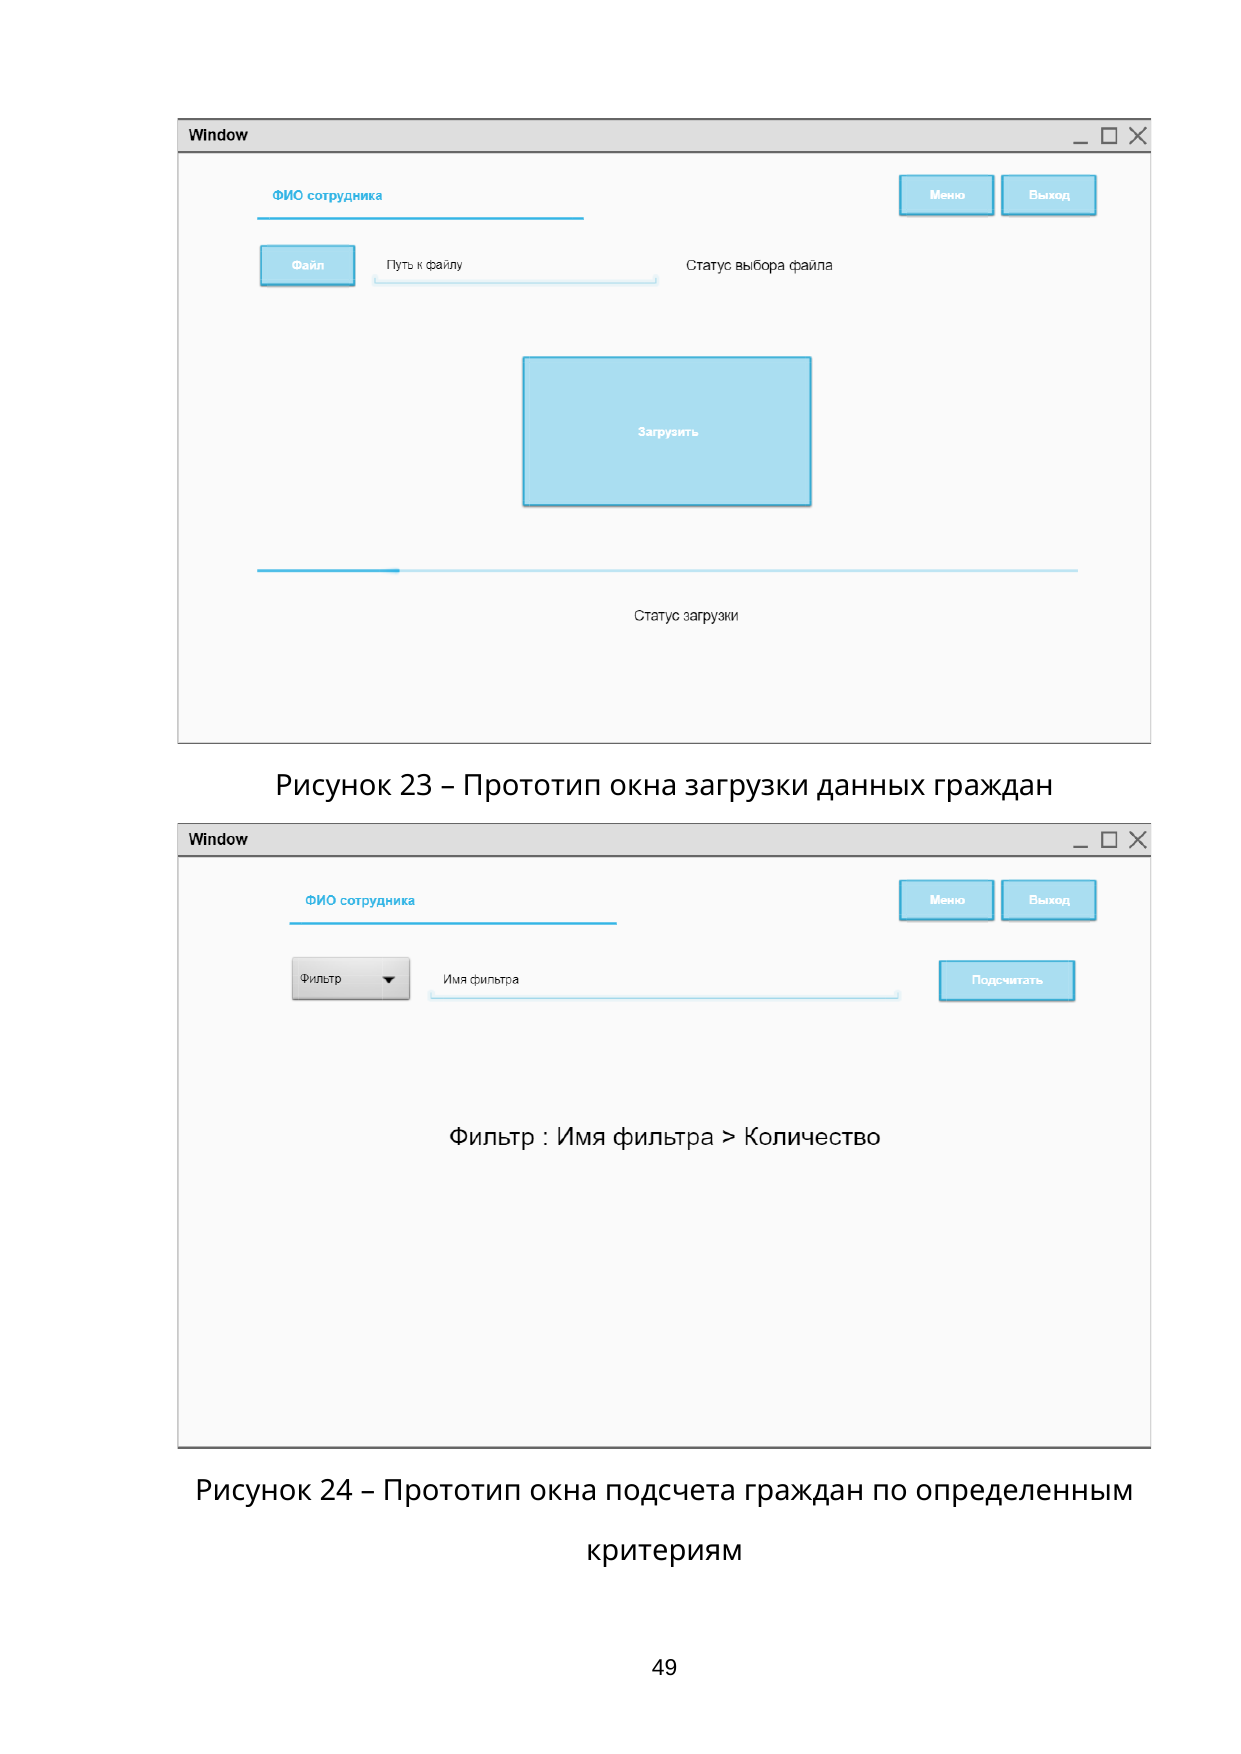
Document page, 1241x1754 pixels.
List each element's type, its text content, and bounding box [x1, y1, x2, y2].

list Рисунок 24 – Прототип окна подсчета граждан по определенным критериям [177, 1450, 1152, 1569]
picture [177, 823, 1152, 1450]
picture [177, 118, 1152, 745]
list Рисунок 23 – Прототип окна загрузки данных граждан [177, 745, 1152, 804]
